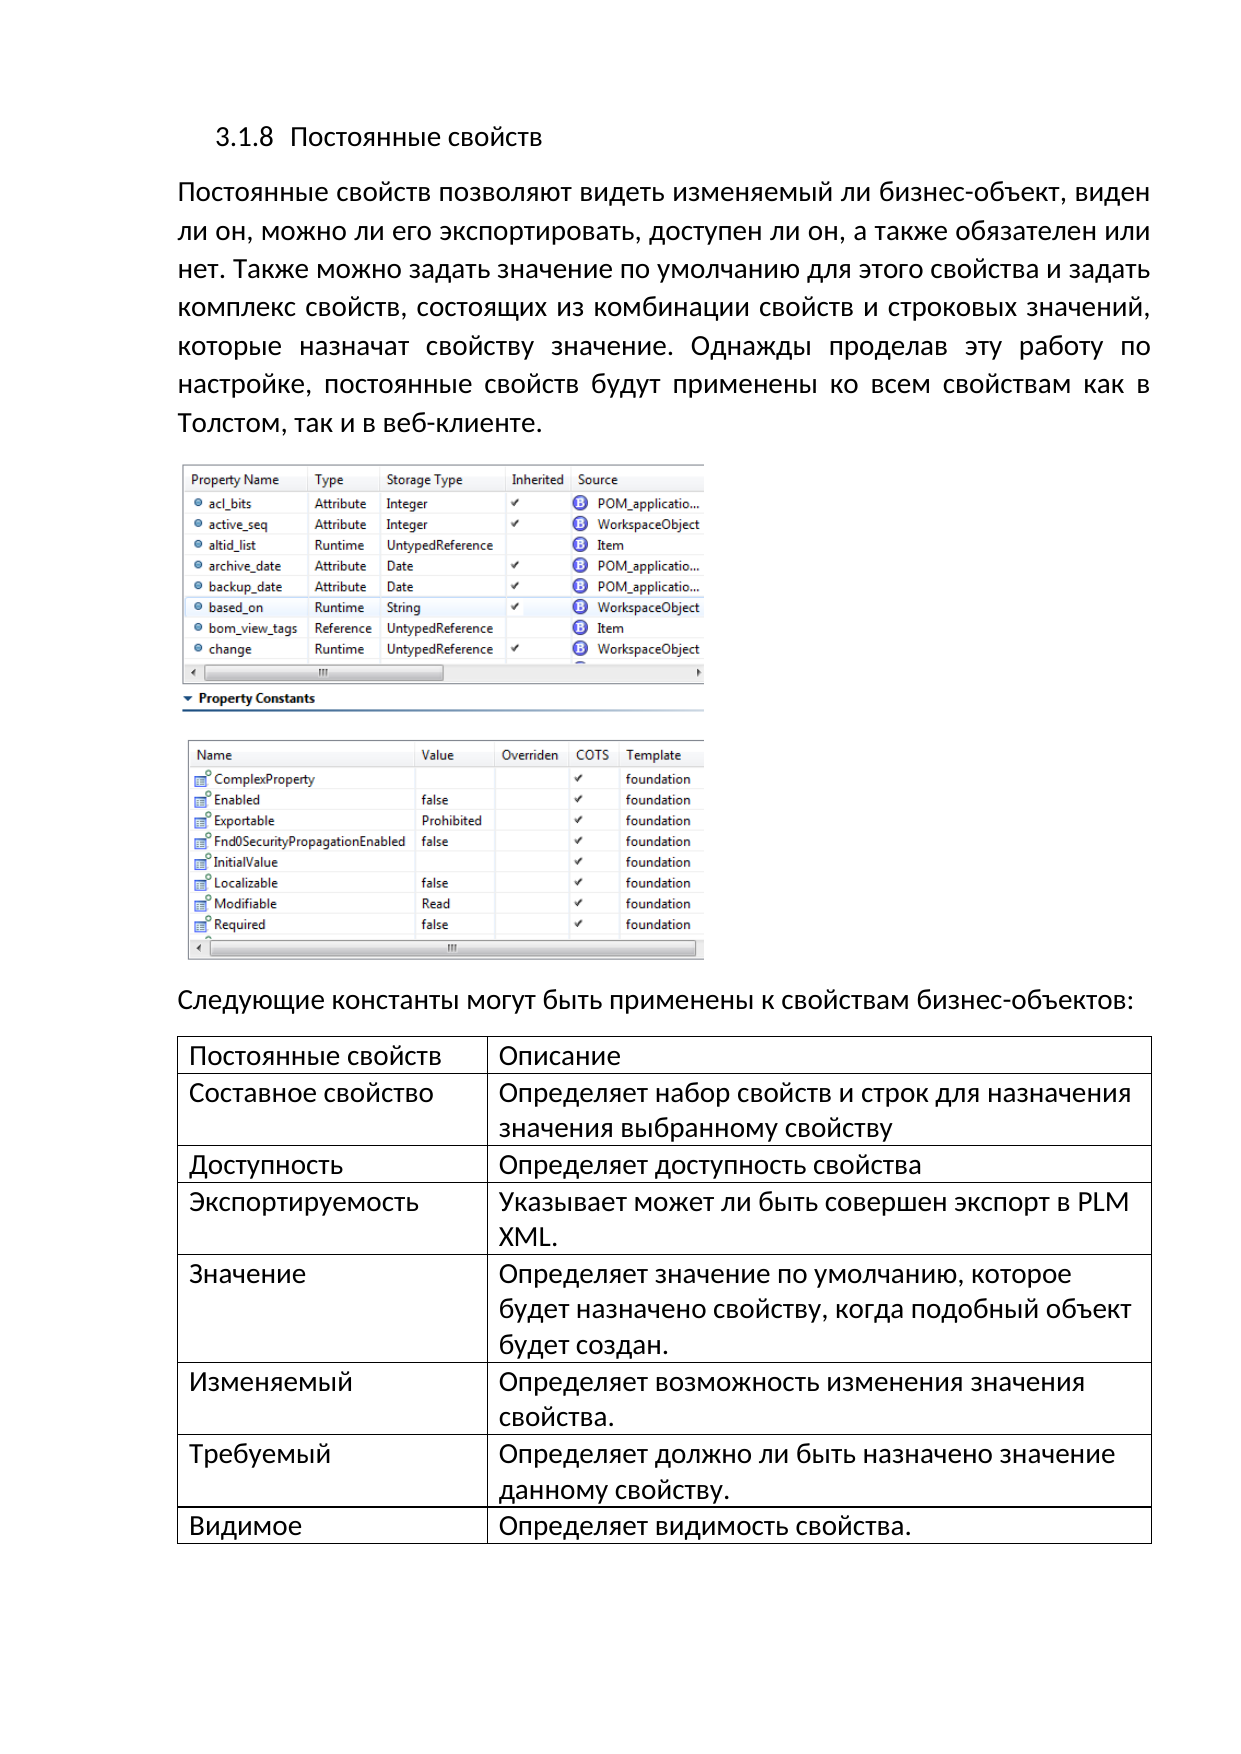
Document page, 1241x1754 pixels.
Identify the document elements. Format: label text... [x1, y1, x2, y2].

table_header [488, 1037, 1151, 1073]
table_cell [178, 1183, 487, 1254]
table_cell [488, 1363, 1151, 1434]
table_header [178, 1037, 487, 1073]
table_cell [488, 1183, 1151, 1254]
text Следующие константы могут быть применены к свойствам бизнес-объектов: [177, 981, 1152, 1016]
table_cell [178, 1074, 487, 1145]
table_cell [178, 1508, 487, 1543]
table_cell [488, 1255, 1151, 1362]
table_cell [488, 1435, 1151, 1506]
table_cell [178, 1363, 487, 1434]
list Постоянные свойств [215, 118, 1152, 154]
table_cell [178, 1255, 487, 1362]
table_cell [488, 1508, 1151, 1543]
text Постоянные свойств позволяют видеть изменяемый ли бизнес-объект, виден ли он, можно ли его экспортировать, доступен ли он, а также обязателен или нет. Также можно задать значение по умолчанию для этого свойства и задать комплекс свойств, состоящих из комбинации свойств и строковых значений, которые назначат свойству значение. Однажды проделав эту работу по настройке, постоянные свойств будут применены ко всем свойствам как в Толстом, так и в веб-клиенте. [177, 173, 1152, 439]
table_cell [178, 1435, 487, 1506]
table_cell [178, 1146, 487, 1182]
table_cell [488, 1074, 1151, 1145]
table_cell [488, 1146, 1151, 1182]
